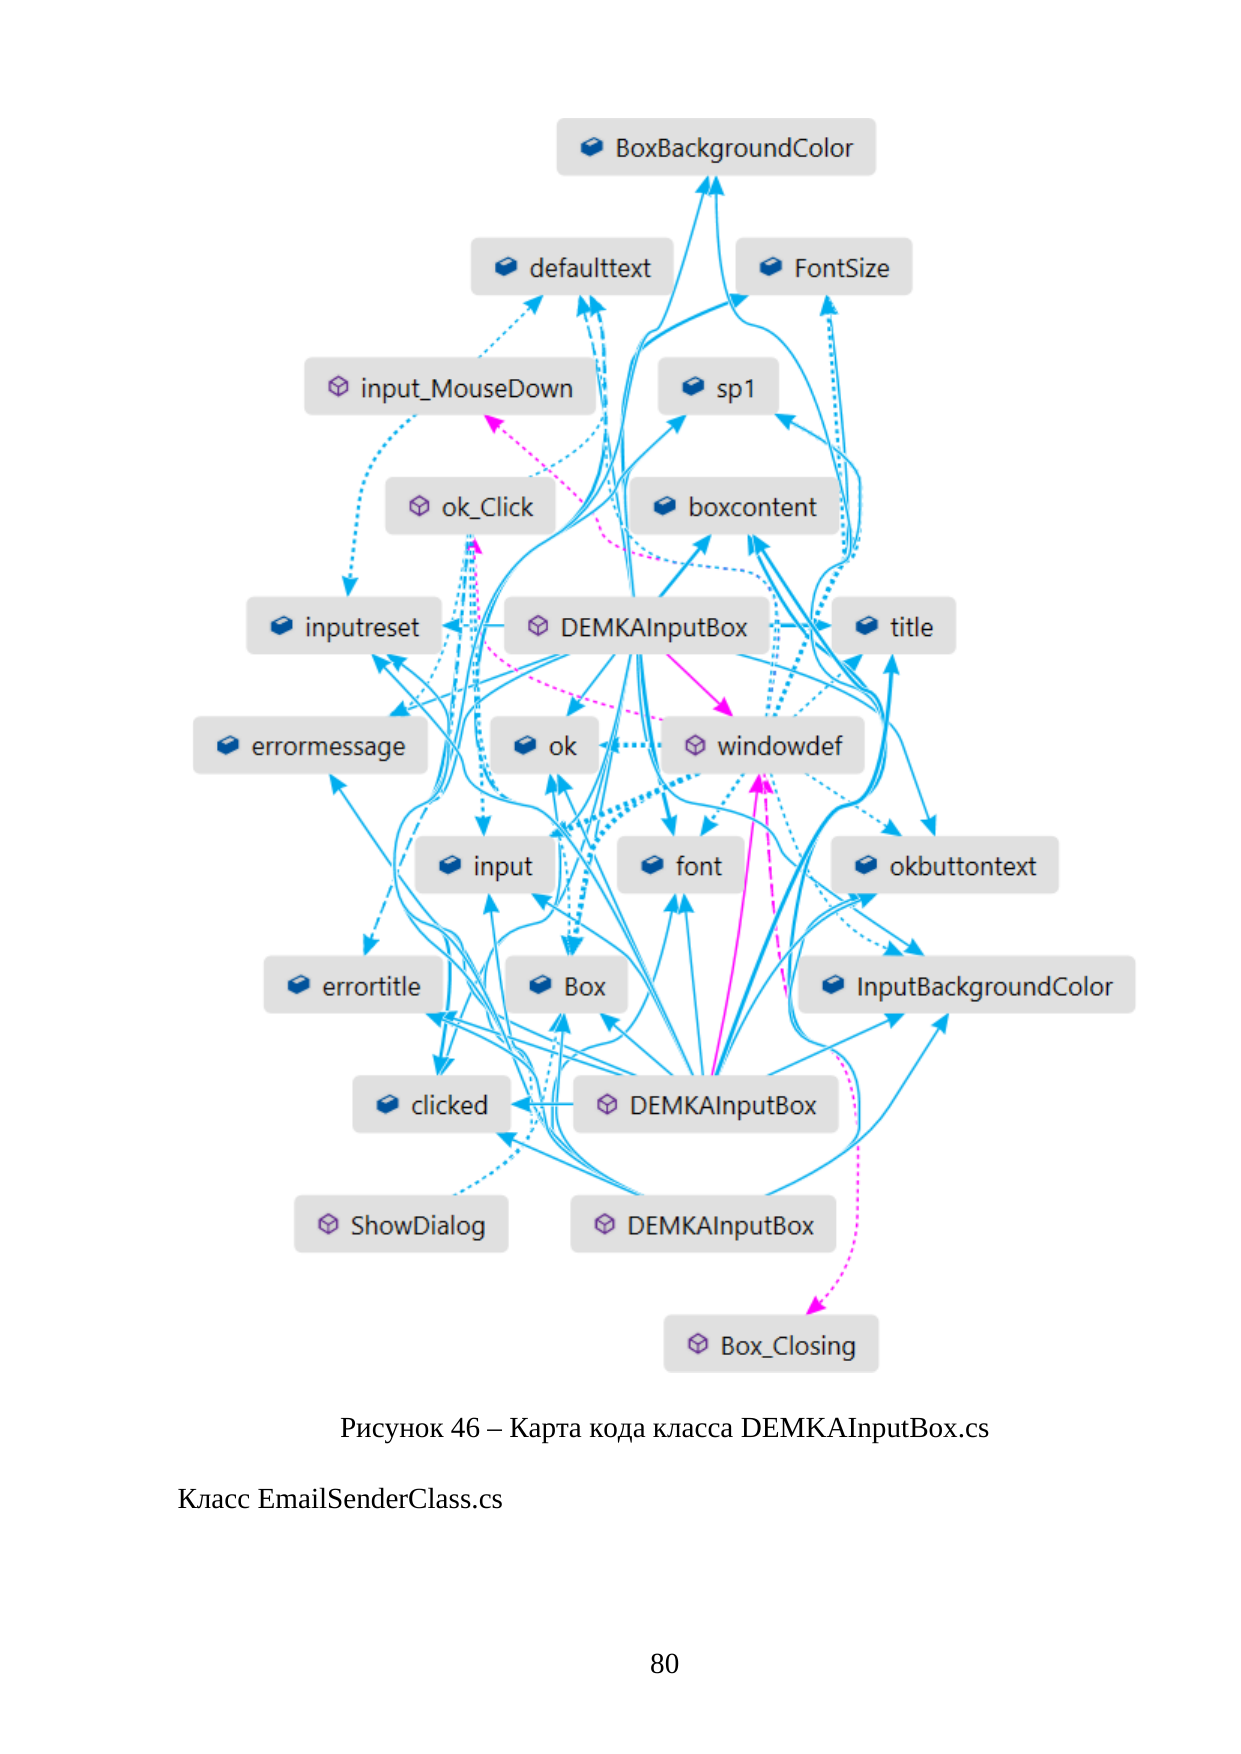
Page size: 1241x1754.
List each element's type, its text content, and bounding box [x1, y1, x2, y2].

text Класс EmailSenderClass.cs [177, 1481, 1152, 1515]
text Рисунок 46 – Карта кода класса DEMKAInputBox.cs [177, 1410, 1152, 1444]
picture [192, 118, 1137, 1373]
